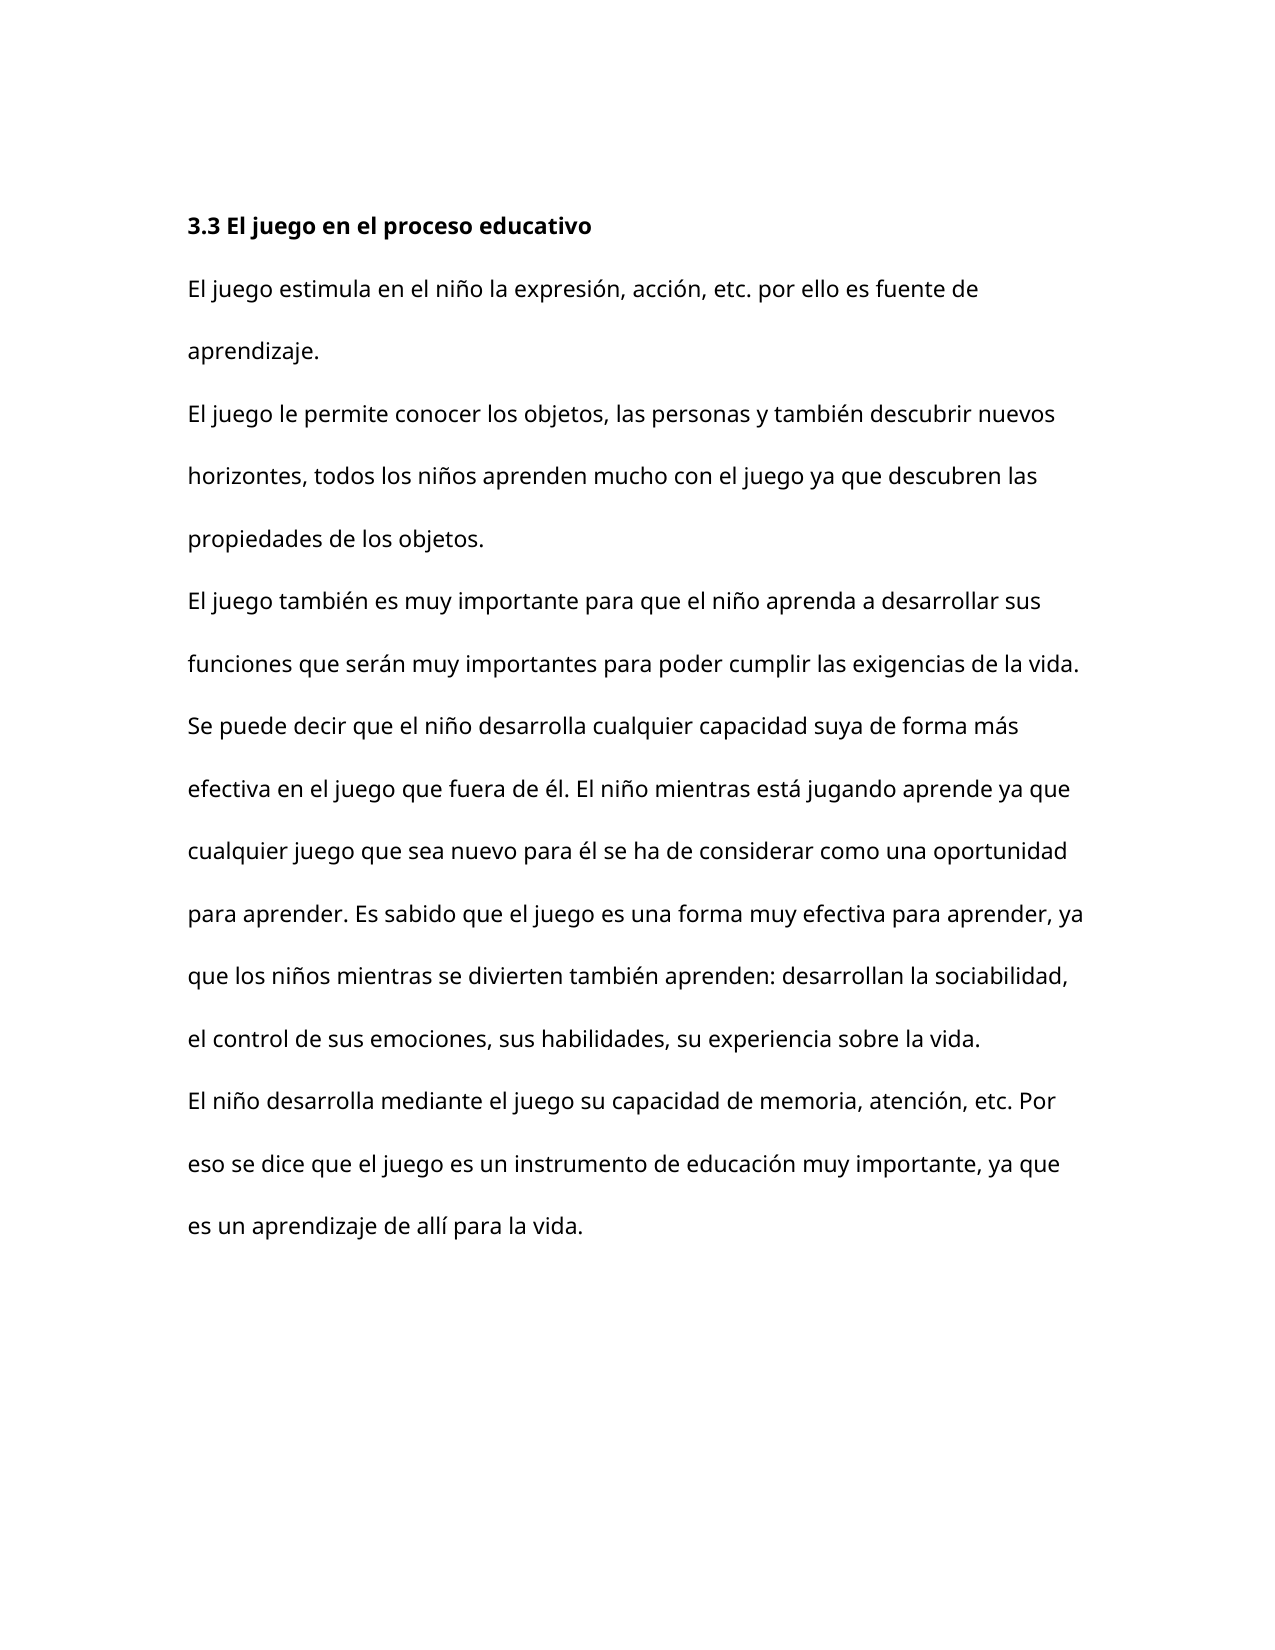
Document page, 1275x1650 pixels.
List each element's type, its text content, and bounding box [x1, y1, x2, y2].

text El juego le permite conocer los objetos, las personas y también descubrir nuevos horizontes, todos los niños aprenden mucho con el juego ya que descubren las propiedades de los objetos. [187, 397, 1087, 554]
subtitle 3.3 El juego en el proceso educativo [187, 210, 1087, 241]
text El niño desarrolla mediante el juego su capacidad de memoria, atención, etc. Por eso se dice que el juego es un instrumento de educación muy importante, ya que es un aprendizaje de allí para la vida. [187, 1085, 1087, 1241]
text El juego también es muy importante para que el niño aprenda a desarrollar sus funciones que serán muy importantes para poder cumplir las exigencias de la vida. [187, 585, 1087, 679]
text Se puede decir que el niño desarrolla cualquier capacidad suya de forma más efectiva en el juego que fuera de él. El niño mientras está jugando aprende ya que cualquier juego que sea nuevo para él se ha de considerar como una oportunidad para aprender. Es sabido que el juego es una forma muy efectiva para aprender, ya que los niños mientras se divierten también aprenden: desarrollan la sociabilidad, el control de sus emociones, sus habilidades, su experiencia sobre la vida. [187, 710, 1087, 1054]
text El juego estimula en el niño la expresión, acción, etc. por ello es fuente de aprendizaje. [187, 272, 1087, 366]
